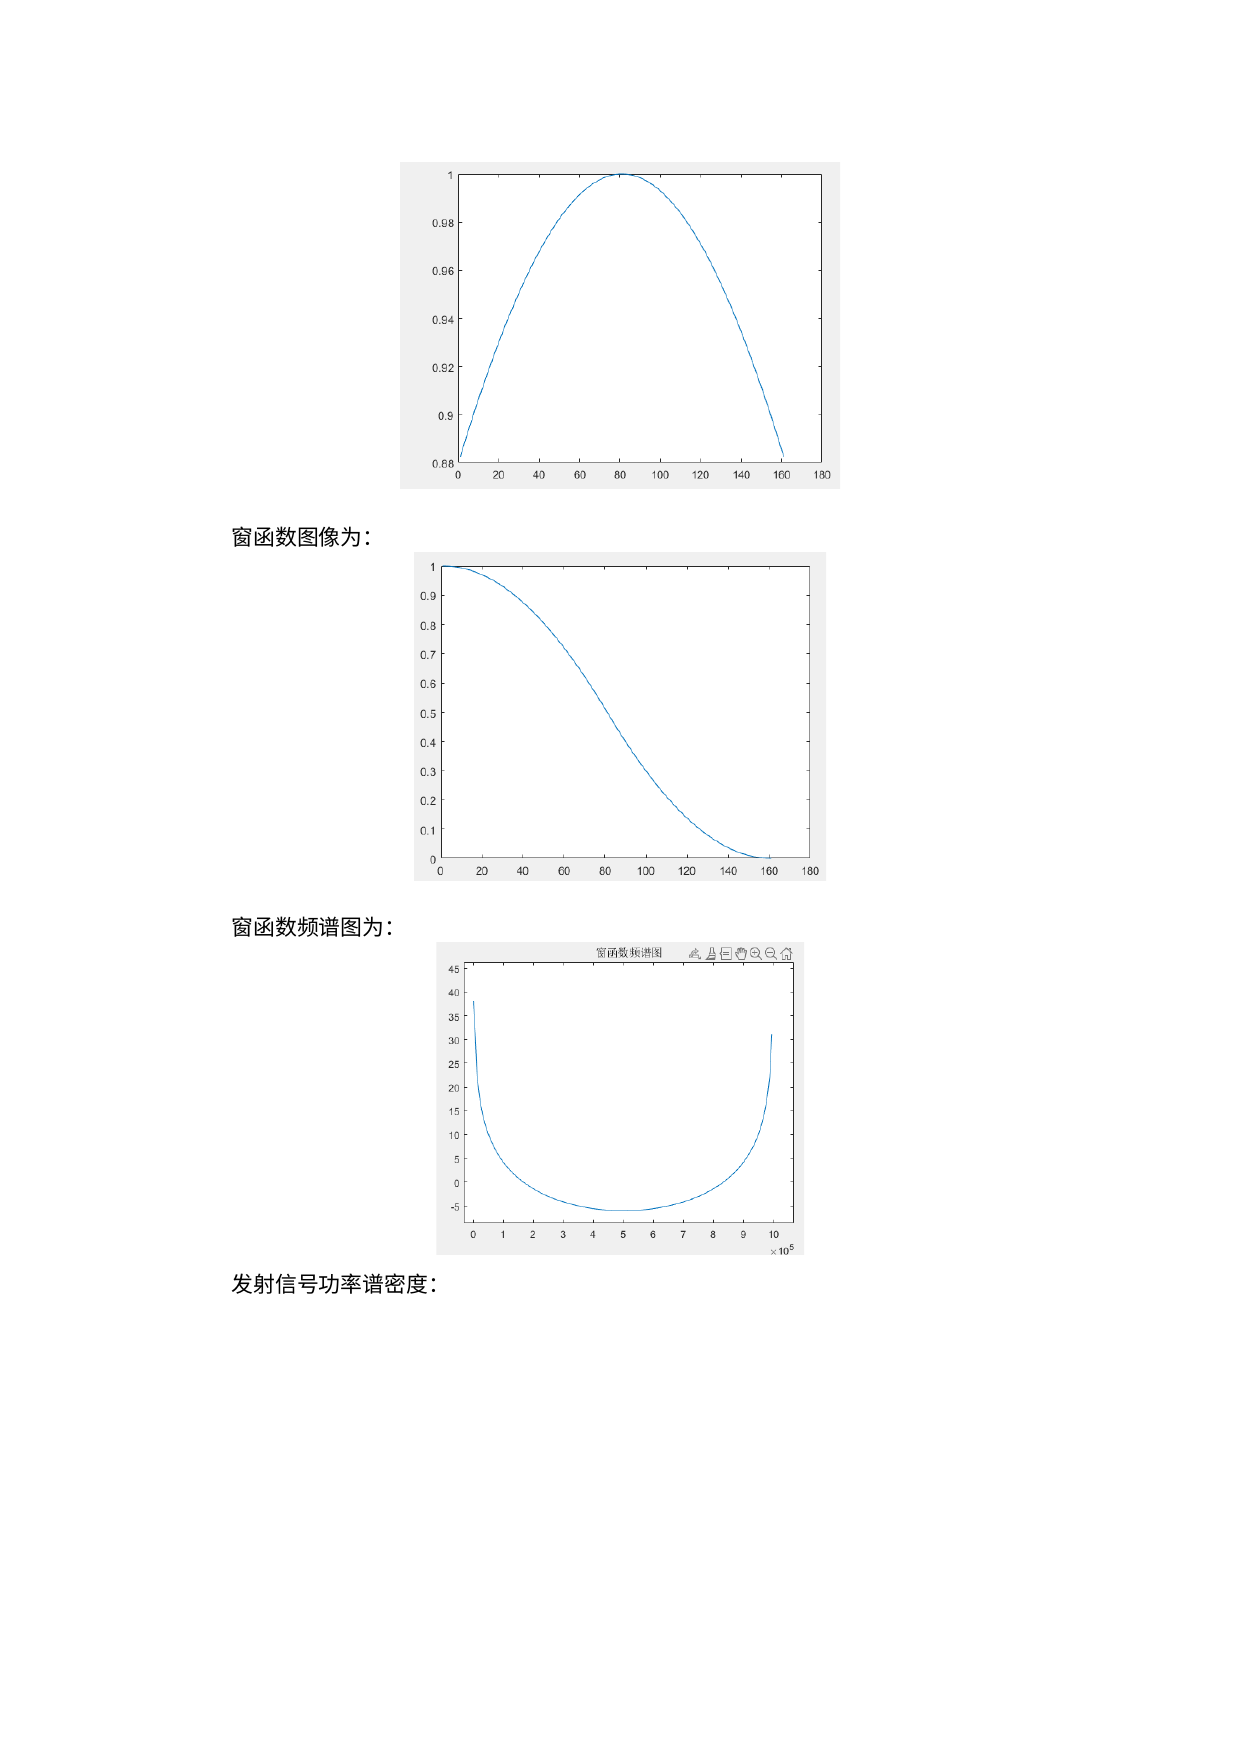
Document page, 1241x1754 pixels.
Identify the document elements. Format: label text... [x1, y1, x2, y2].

picture [400, 162, 841, 489]
text 窗函数图像为： [187, 519, 1053, 552]
picture [436, 942, 805, 1255]
text 发射信号功率谱密度： [187, 1267, 1053, 1299]
text 窗函数频谱图为： [187, 909, 1053, 942]
picture [414, 552, 827, 881]
